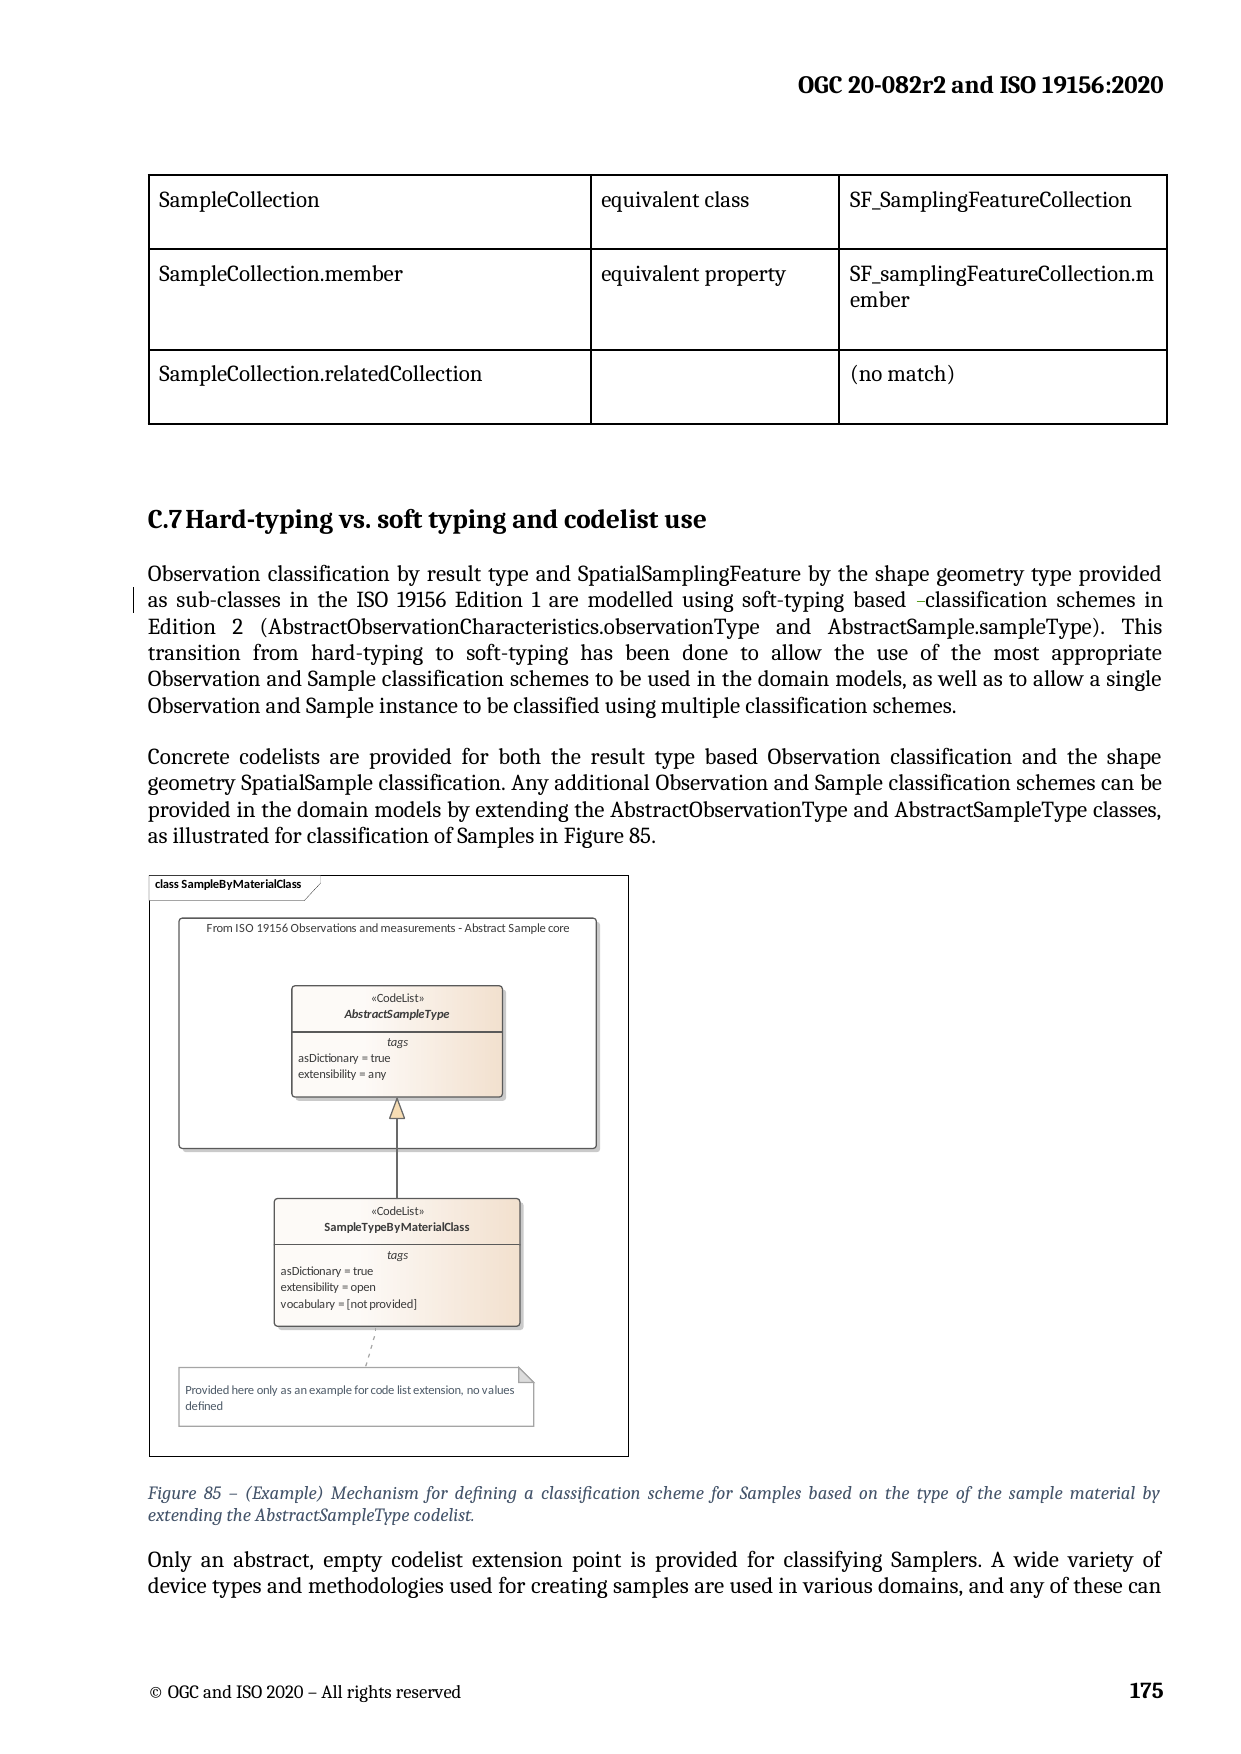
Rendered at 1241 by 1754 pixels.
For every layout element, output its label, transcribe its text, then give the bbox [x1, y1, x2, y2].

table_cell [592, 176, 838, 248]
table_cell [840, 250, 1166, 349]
text Observation classification by result type and SpatialSamplingFeature by the shape geometry type provided as sub-classes in the ISO 19156 Edition 1 are modelled using soft-typing based classification schemes in Edition 2 (AbstractObservationCharacteristics.observationType and AbstractSample.sampleType). This transition from hard-typing to soft-typing has been done to allow the use of the most appropriate Observation and Sample classification schemes to be used in the domain models, as well as to allow a single Observation and Sample instance to be classified using multiple classification schemes. [148, 561, 1163, 719]
text Figure 85 – (Example) Mechanism for defining a classification scheme for Samples based on the type of the sample material by extending the AbstractSampleType codelist. [148, 1483, 1163, 1526]
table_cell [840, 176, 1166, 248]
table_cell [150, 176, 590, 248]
text Concrete codelists are provided for both the result type based Observation classification and the shape geometry SpatialSample classification. Any additional Observation and Sample classification schemes can be provided in the domain models by extending the AbstractObservationType and AbstractSampleType classes, as illustrated for classification of Samples in Figure 85. [148, 744, 1163, 849]
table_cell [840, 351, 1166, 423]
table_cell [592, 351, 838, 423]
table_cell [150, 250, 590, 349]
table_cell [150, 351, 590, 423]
text Hard-typing vs. soft typing and codelist use [148, 504, 1163, 536]
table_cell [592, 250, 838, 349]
